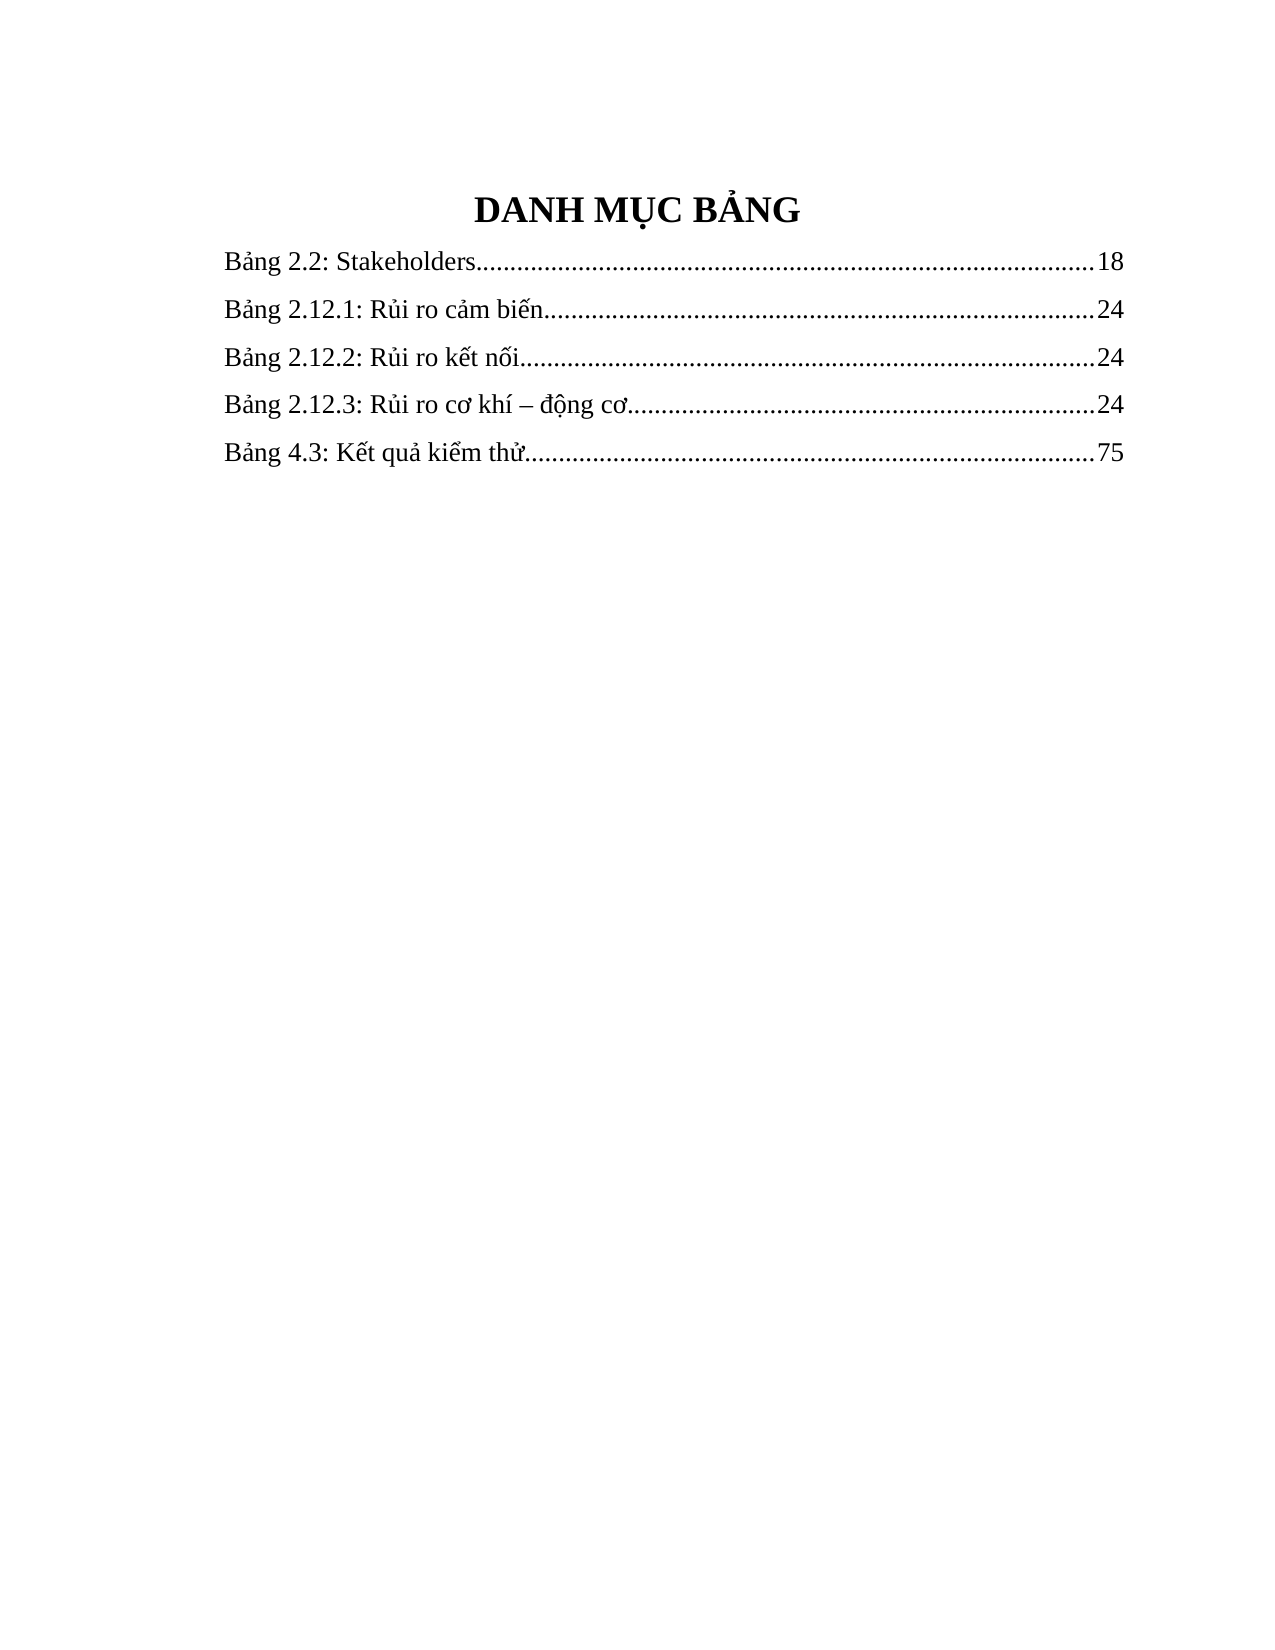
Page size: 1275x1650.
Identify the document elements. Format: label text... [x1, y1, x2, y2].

text Bảng 2.12.1: Rủi ro cảm biến 24 [150, 293, 1125, 324]
text Bảng 2.12.3: Rủi ro cơ khí – động cơ 24 [150, 388, 1125, 420]
text Bảng 2.12.2: Rủi ro kết nối 24 [150, 341, 1125, 372]
text Bảng 4.3: Kết quả kiểm thử 75 [150, 436, 1125, 467]
subtitle DANH MỤC BẢNG [150, 187, 1125, 231]
text Bảng 2.2: Stakeholders 18 [150, 245, 1125, 277]
